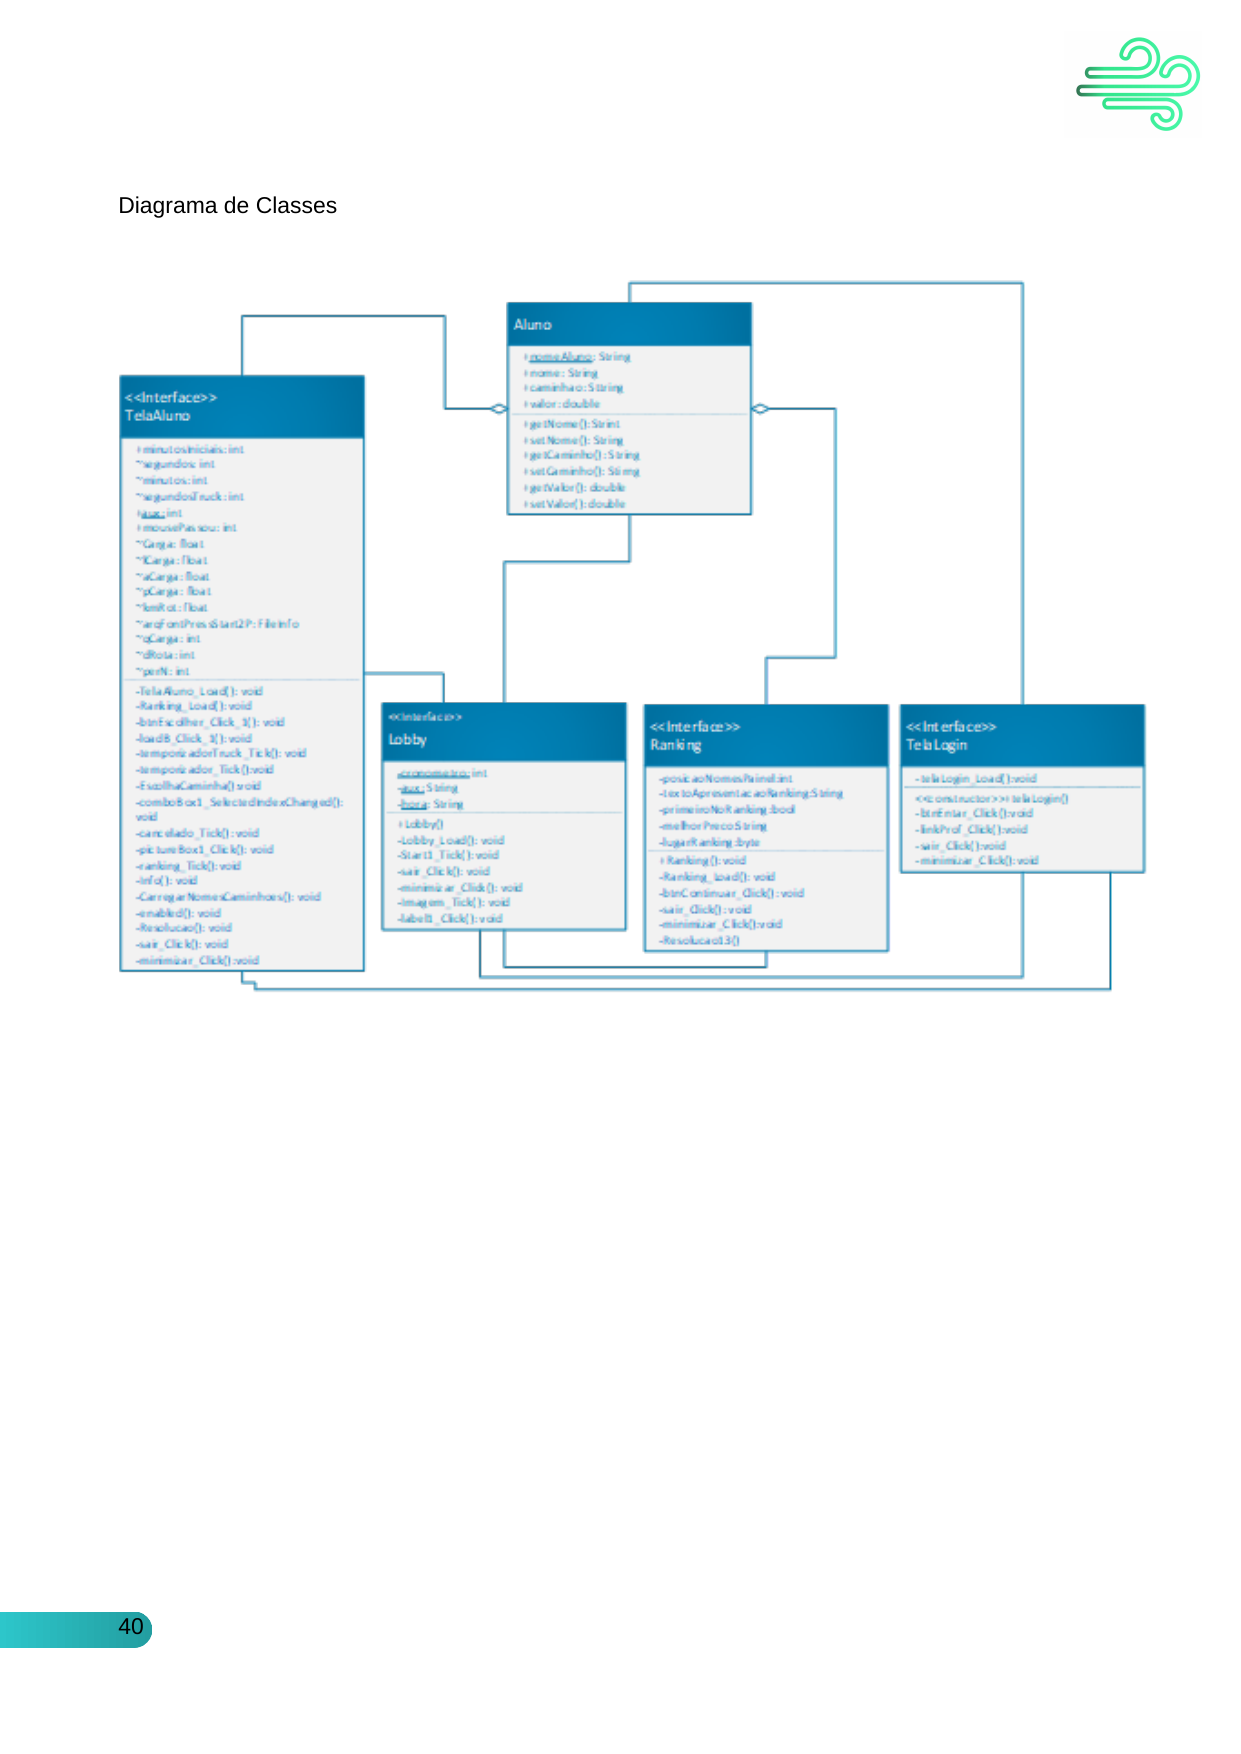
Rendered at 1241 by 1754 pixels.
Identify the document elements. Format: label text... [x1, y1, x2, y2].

text Diagrama de Classes [118, 192, 1122, 218]
picture [118, 270, 1150, 1014]
picture [1064, 31, 1203, 138]
